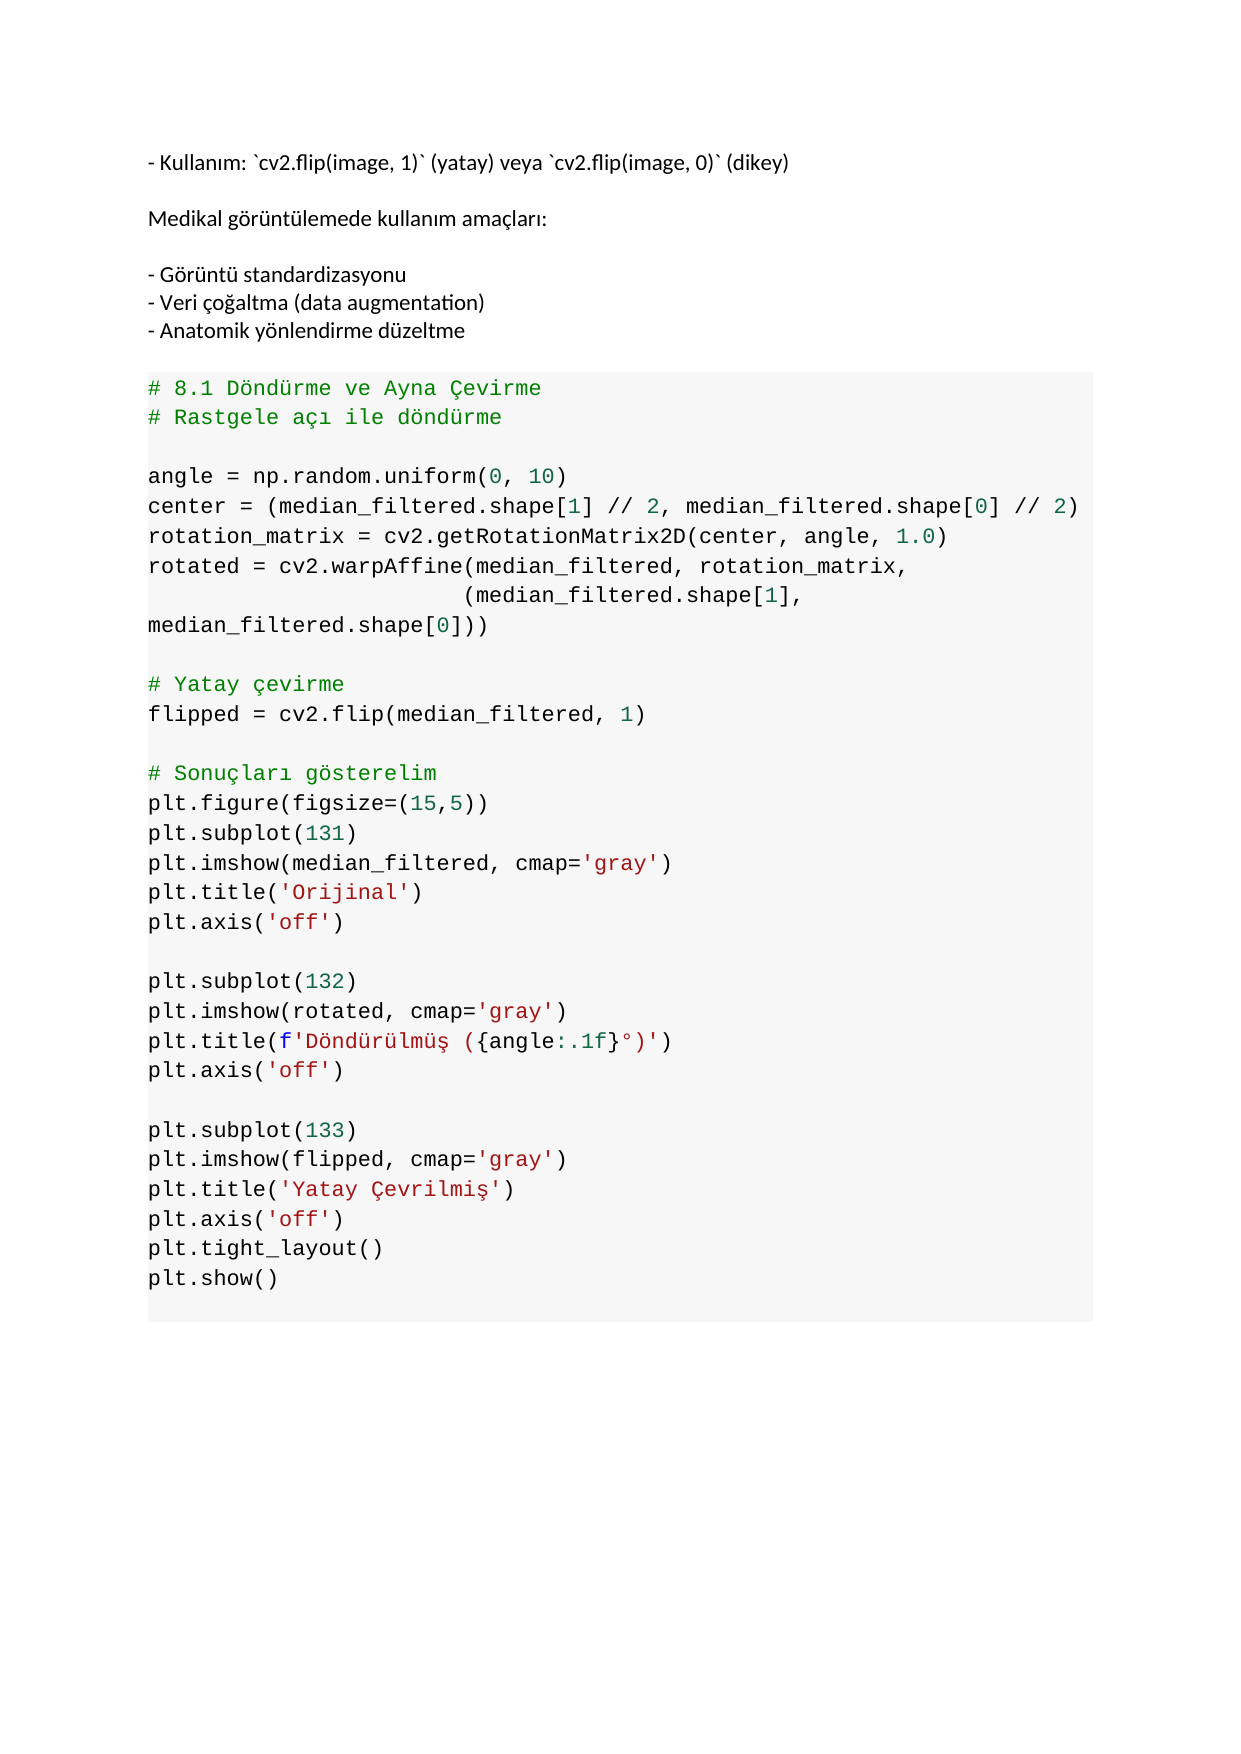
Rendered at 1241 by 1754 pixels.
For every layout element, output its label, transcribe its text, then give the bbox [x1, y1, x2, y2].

text - Görüntü standardizasyonu [148, 260, 1093, 288]
text # 8.1 Döndürme ve Ayna Çevirme [148, 372, 1093, 401]
text plt.tight_layout() [148, 1233, 1093, 1262]
text plt.imshow(flipped, cmap='gray') [148, 1144, 1093, 1173]
text center = (median_filtered.shape[1] // 2, median_filtered.shape[0] // 2) [148, 491, 1093, 520]
text plt.title('Orijinal') [148, 876, 1093, 906]
text # Rastgele açı ile döndürme [148, 401, 1093, 431]
text plt.imshow(median_filtered, cmap='gray') [148, 847, 1093, 876]
text - Anatomik yönlendirme düzeltme [148, 316, 1093, 344]
text rotated = cv2.warpAffine(median_filtered, rotation_matrix, [148, 550, 1093, 579]
text - Kullanım: `cv2.flip(image, 1)` (yatay) veya `cv2.flip(image, 0)` (dikey) [148, 148, 1093, 176]
text angle = np.random.uniform(0, 10) [148, 461, 1093, 491]
text - Veri çoğaltma (data augmentation) [148, 288, 1093, 316]
text Medikal görüntülemede kullanım amaçları: [148, 204, 1093, 232]
text plt.subplot(132) [148, 966, 1093, 995]
text plt.show() [148, 1262, 1093, 1292]
text plt.subplot(131) [148, 817, 1093, 847]
text plt.axis('off') [148, 906, 1093, 936]
text flipped = cv2.flip(median_filtered, 1) [148, 698, 1093, 728]
text plt.subplot(133) [148, 1114, 1093, 1144]
text rotation_matrix = cv2.getRotationMatrix2D(center, angle, 1.0) [148, 520, 1093, 550]
text plt.axis('off') [148, 1203, 1093, 1233]
text plt.axis('off') [148, 1054, 1093, 1084]
text plt.figure(figsize=(15,5)) [148, 787, 1093, 817]
text plt.title(f'Döndürülmüş ({angle:.1f}°)') [148, 1025, 1093, 1054]
text plt.title('Yatay Çevrilmiş') [148, 1173, 1093, 1203]
text # Sonuçları gösterelim [148, 758, 1093, 787]
text plt.imshow(rotated, cmap='gray') [148, 995, 1093, 1025]
text (median_filtered.shape[1], median_filtered.shape[0])) [148, 579, 1093, 639]
text # Yatay çevirme [148, 669, 1093, 698]
